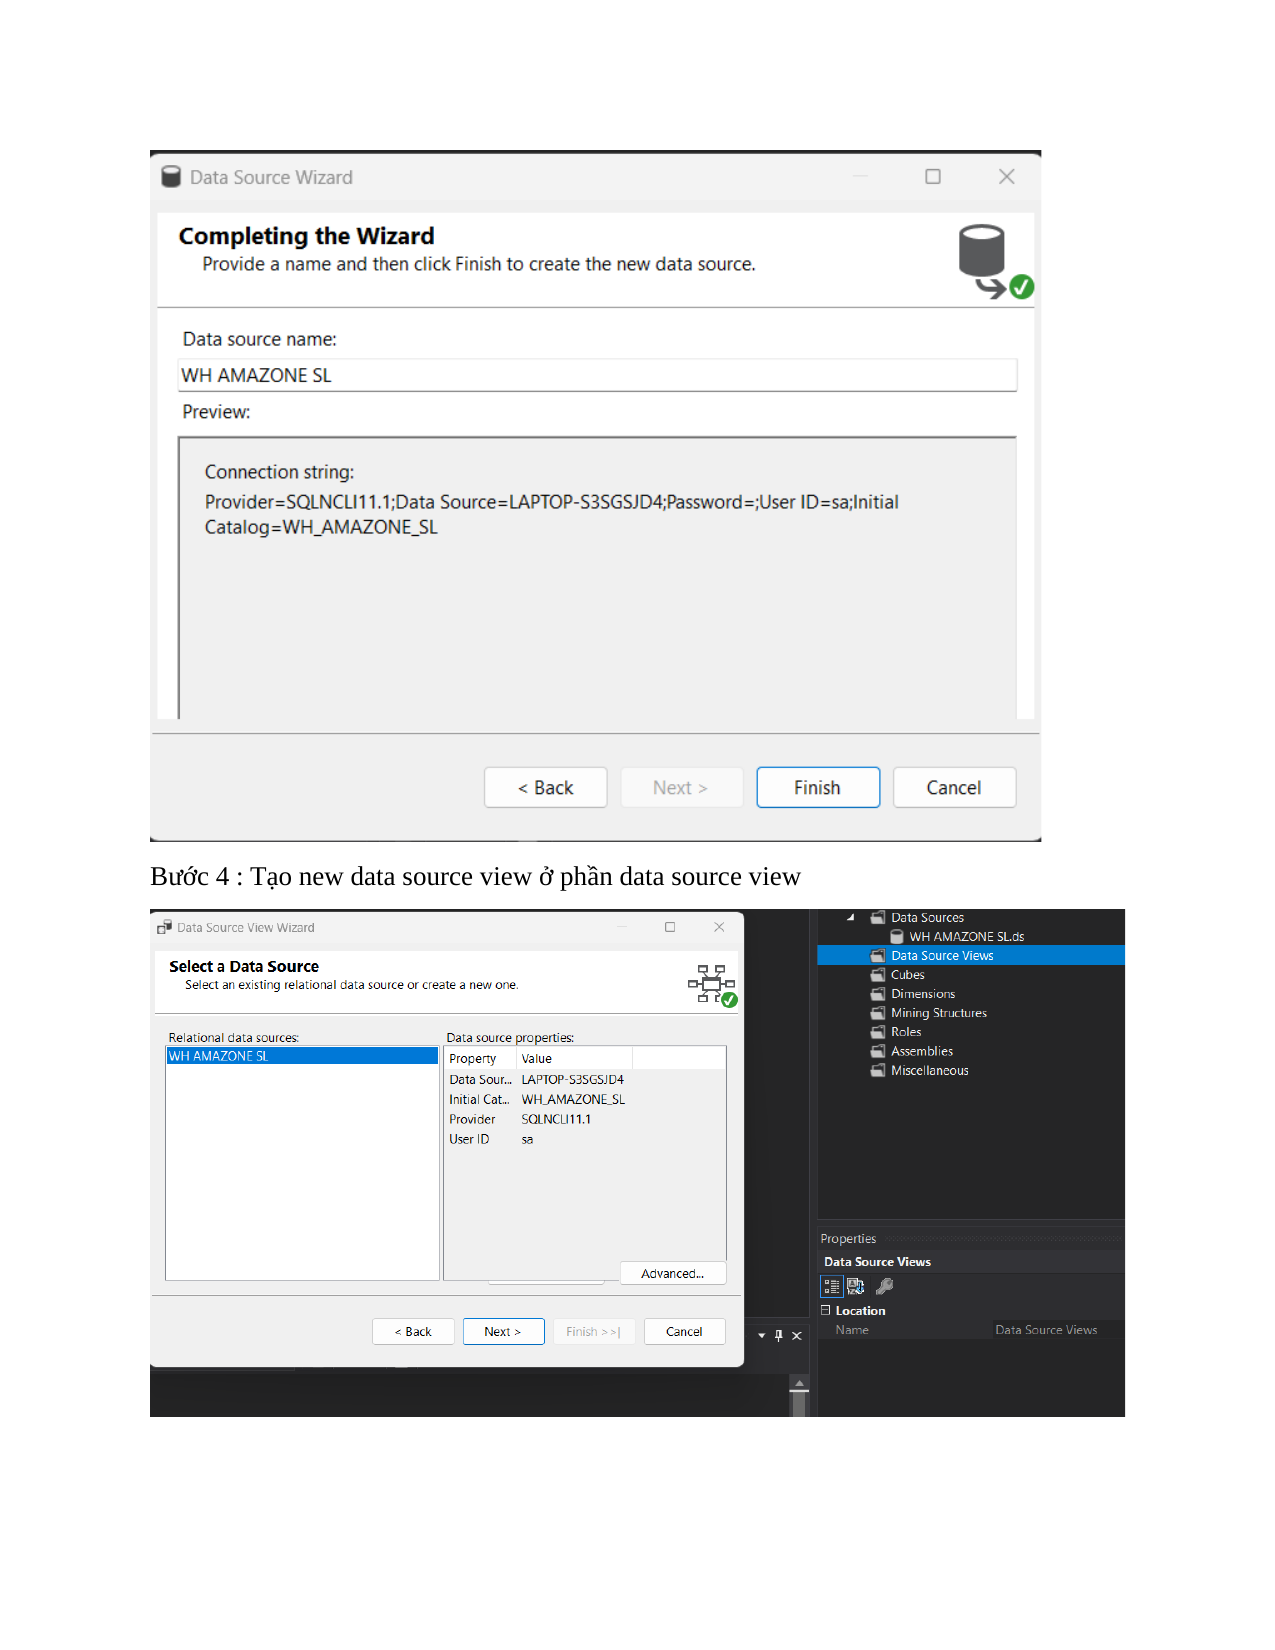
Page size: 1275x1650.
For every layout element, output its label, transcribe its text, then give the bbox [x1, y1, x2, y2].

text Bước 4 : Tạo new data source view ở phần data source view [150, 859, 1125, 891]
picture [150, 909, 1125, 1417]
picture [150, 150, 1042, 842]
